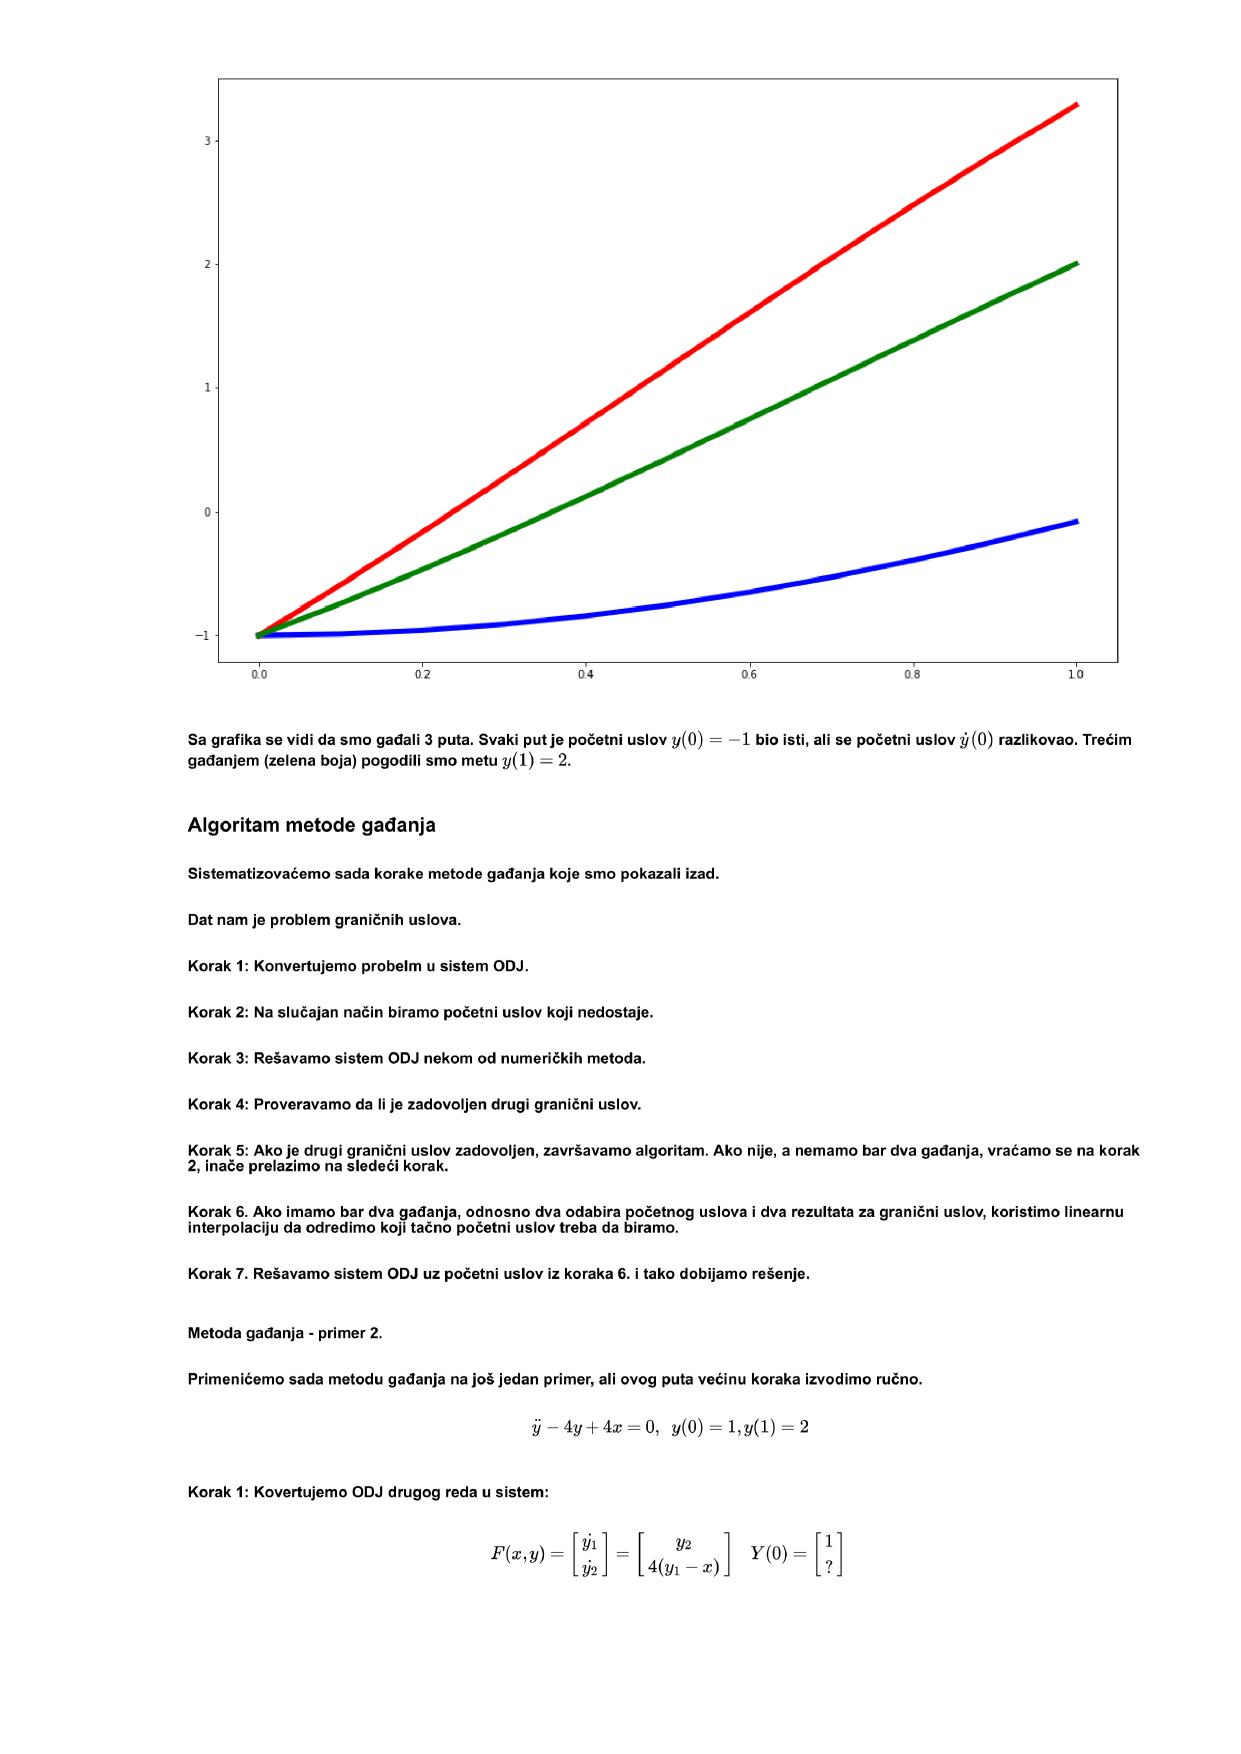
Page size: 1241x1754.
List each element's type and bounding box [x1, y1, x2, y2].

picture [75, 75, 1166, 1607]
